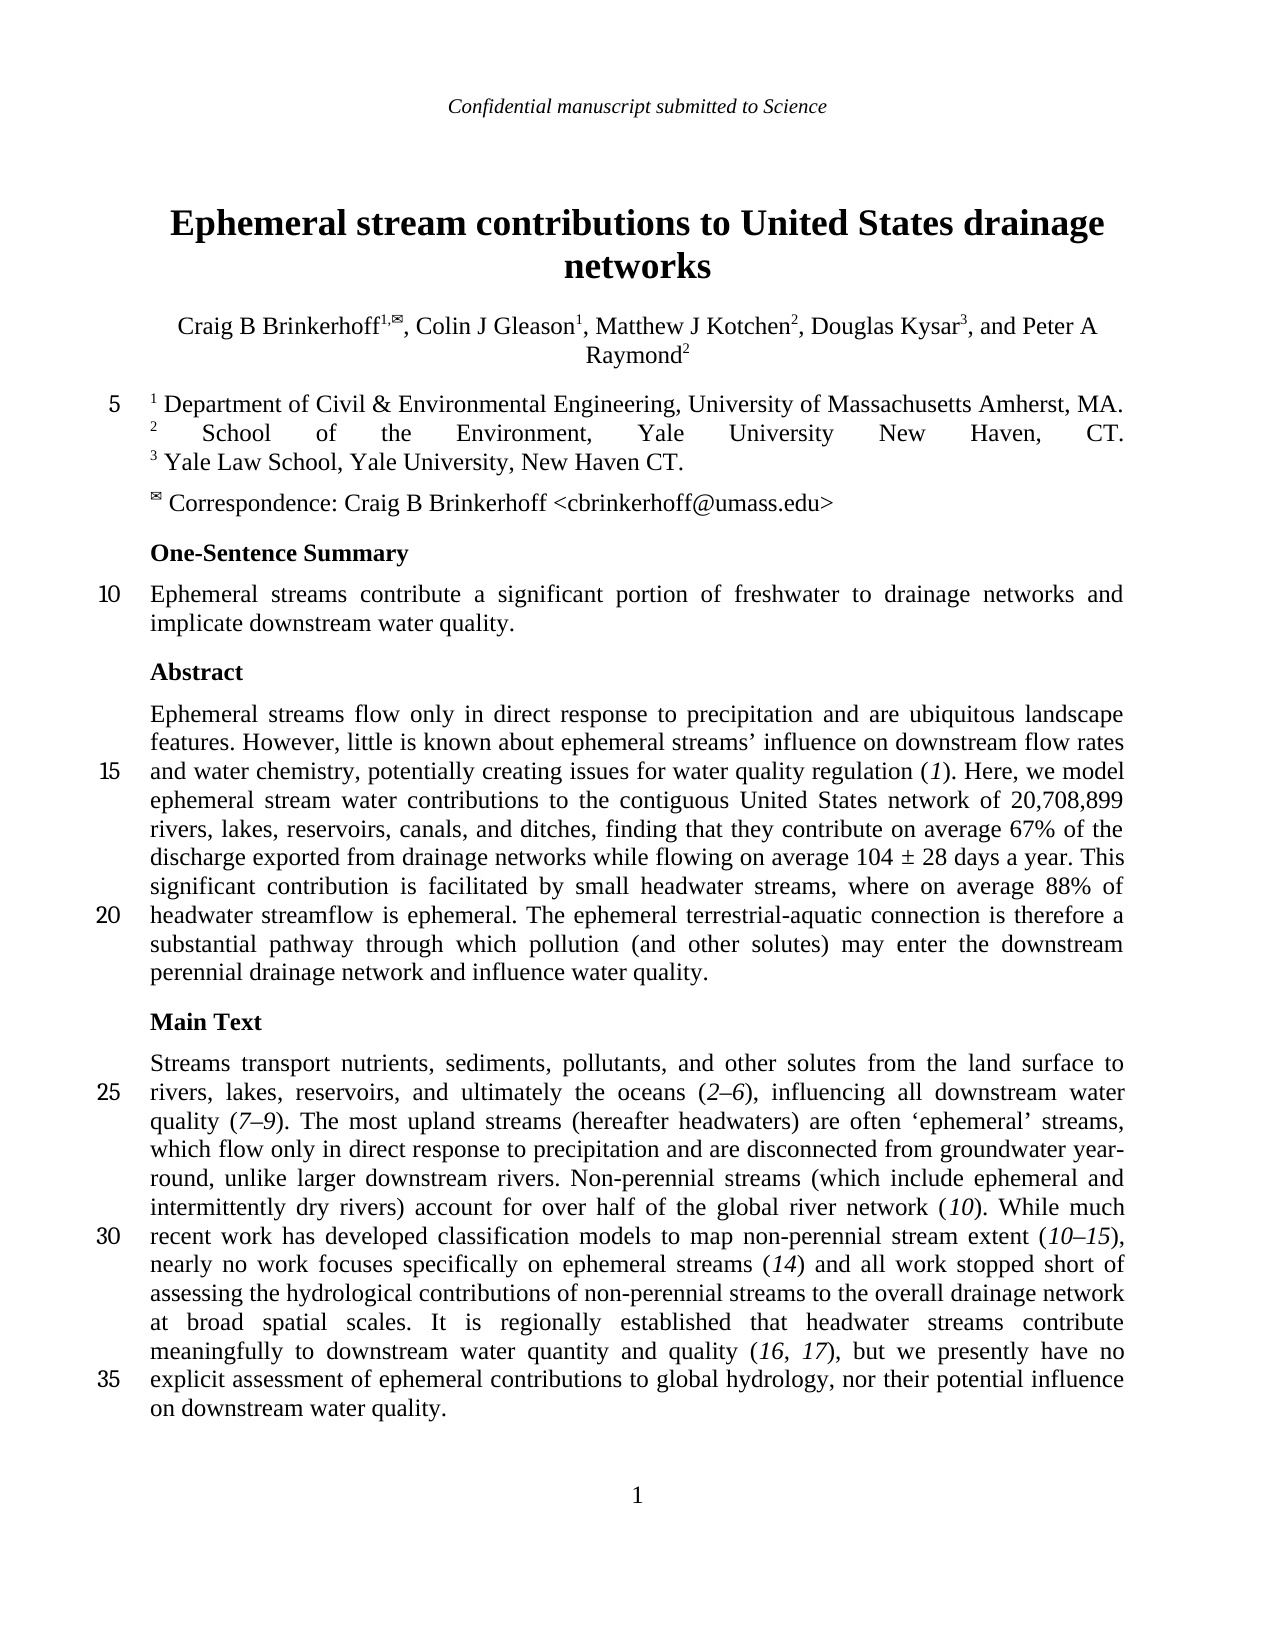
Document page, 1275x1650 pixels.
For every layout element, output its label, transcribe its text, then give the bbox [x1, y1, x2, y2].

text 1 Department of Civil & Environmental Engineering, University of Massachusetts Amherst, MA. 2 School of the Environment, Yale University New Haven, CT. 3 Yale Law School, Yale University, New Haven CT. [150, 389, 1125, 476]
title Ephemeral stream contributions to United States drainage networks [150, 200, 1125, 286]
text Ephemeral streams flow only in direct response to precipitation and are ubiquitous landscape features. However, little is known about ephemeral streams’ influence on downstream flow rates and water chemistry, potentially creating issues for water quality regulation (1). Here, we model ephemeral stream water contributions to the contiguous United States network of 20,708,899 rivers, lakes, reservoirs, canals, and ditches, finding that they contribute on average 67% of the discharge exported from drainage networks while flowing on average 104 28 days a year. This significant contribution is facilitated by small headwater streams, where on average 88% of headwater streamflow is ephemeral. The ephemeral terrestrial-aquatic connection is therefore a substantial pathway through which pollution (and other solutes) may enter the downstream perennial drainage network and influence water quality. [150, 699, 1125, 986]
subtitle One-Sentence Summary [150, 538, 1125, 567]
text Craig B Brinkerhoff1,✉, Colin J Gleason1, Matthew J Kotchen2, Douglas Kysar3, and Peter A Raymond2 [150, 311, 1125, 369]
text ✉ Correspondence: Craig B Brinkerhoff <> [150, 488, 1125, 517]
subtitle Main Text [150, 1007, 1125, 1036]
text Streams transport nutrients, sediments, pollutants, and other solutes from the land surface to rivers, lakes, reservoirs, and ultimately the oceans (2–6), influencing all downstream water quality (7–9). The most upland streams (hereafter headwaters) are often ‘ephemeral’ streams, which flow only in direct response to precipitation and are disconnected from groundwater year-round, unlike larger downstream rivers. Non-perennial streams (which include ephemeral and intermittently dry rivers) account for over half of the global river network (10). While much recent work has developed classification models to map non-perennial stream extent (10–15), nearly no work focuses specifically on ephemeral streams (14) and all work stopped short of assessing the hydrological contributions of non-perennial streams to the overall drainage network at broad spatial scales. It is regionally established that headwater streams contribute meaningfully to downstream water quantity and quality (16, 17), but we presently have no explicit assessment of ephemeral contributions to global hydrology, nor their potential influence on downstream water quality. [150, 1048, 1125, 1422]
subtitle Abstract [150, 657, 1125, 686]
text Ephemeral streams contribute a significant portion of freshwater to drainage networks and implicate downstream water quality. [150, 579, 1125, 637]
